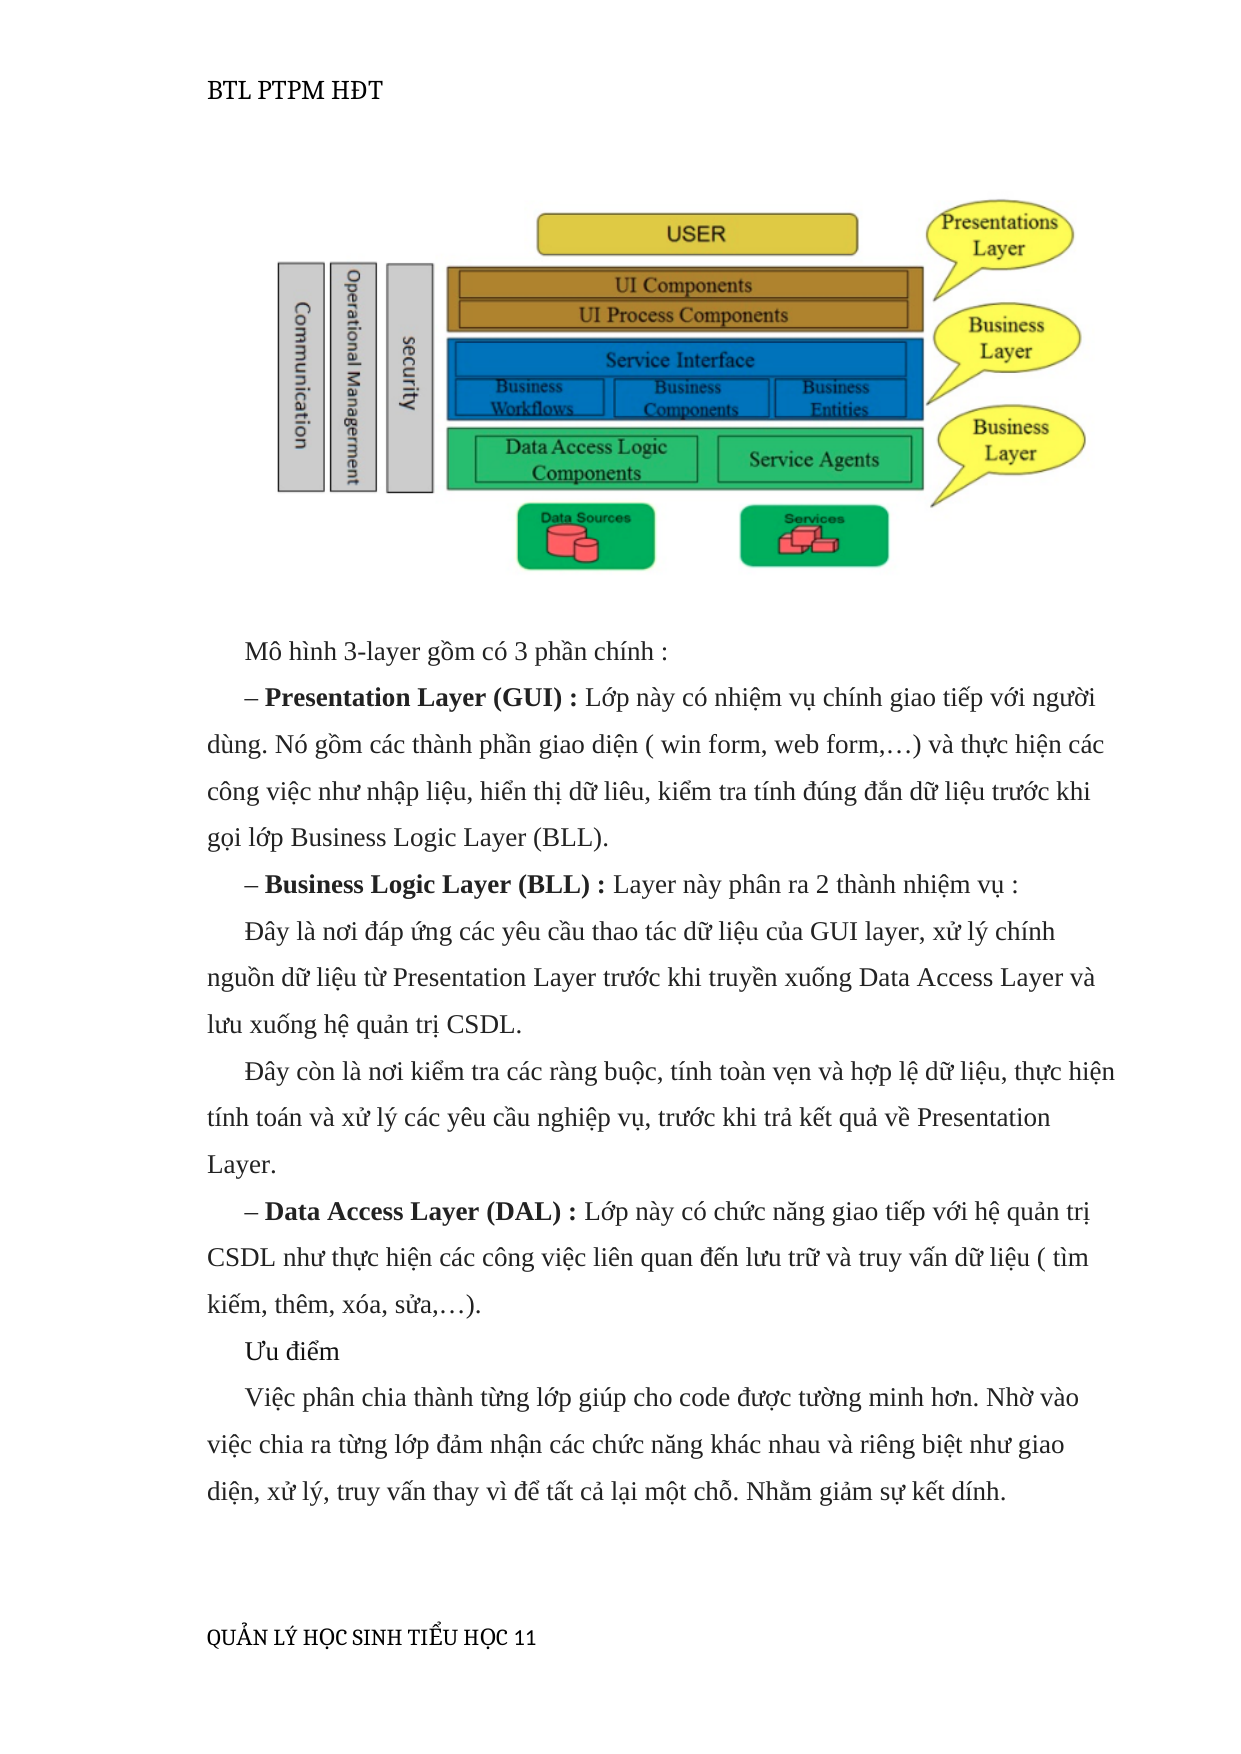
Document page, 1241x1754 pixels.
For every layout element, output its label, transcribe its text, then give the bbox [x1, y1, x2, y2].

picture [244, 177, 1160, 620]
text – Business Logic Layer (BLL) : Layer này phân ra 2 thành nhiệm vụ : [207, 868, 1122, 899]
text Việc phân chia thành từng lớp giúp cho code được tường minh hơn. Nhờ vào việc chia ra từng lớp đảm nhận các chức năng khác nhau và riêng biệt như giao diện, xử lý, truy vấn thay vì để tất cả lại một chỗ. Nhằm giảm sự kết dính. [207, 1381, 1122, 1506]
text Ưu điểm [207, 1335, 1122, 1366]
text – Data Access Layer (DAL) : Lớp này có chức năng giao tiếp với hệ quản trị CSDL như thực hiện các công việc liên quan đến lưu trữ và truy vấn dữ liệu ( tìm kiếm, thêm, xóa, sửa,…). [207, 1195, 1122, 1319]
text Đây còn là nơi kiểm tra các ràng buộc, tính toàn vẹn và hợp lệ dữ liệu, thực hiện tính toán và xử lý các yêu cầu nghiệp vụ, trước khi trả kết quả về Presentation Layer. [207, 1055, 1122, 1179]
text – Presentation Layer (GUI) : Lớp này có nhiệm vụ chính giao tiếp với người dùng. Nó gồm các thành phần giao diện ( win form, web form,…) và thực hiện các công việc như nhập liệu, hiển thị dữ liêu, kiểm tra tính đúng đắn dữ liệu trước khi gọi lớp Business Logic Layer (BLL). [207, 681, 1122, 852]
text Mô hình 3-layer gồm có 3 phần chính : [207, 635, 1122, 666]
text Đây là nơi đáp ứng các yêu cầu thao tác dữ liệu của GUI layer, xử lý chính nguồn dữ liệu từ Presentation Layer trước khi truyền xuống Data Access Layer và lưu xuống hệ quản trị CSDL. [207, 915, 1122, 1039]
